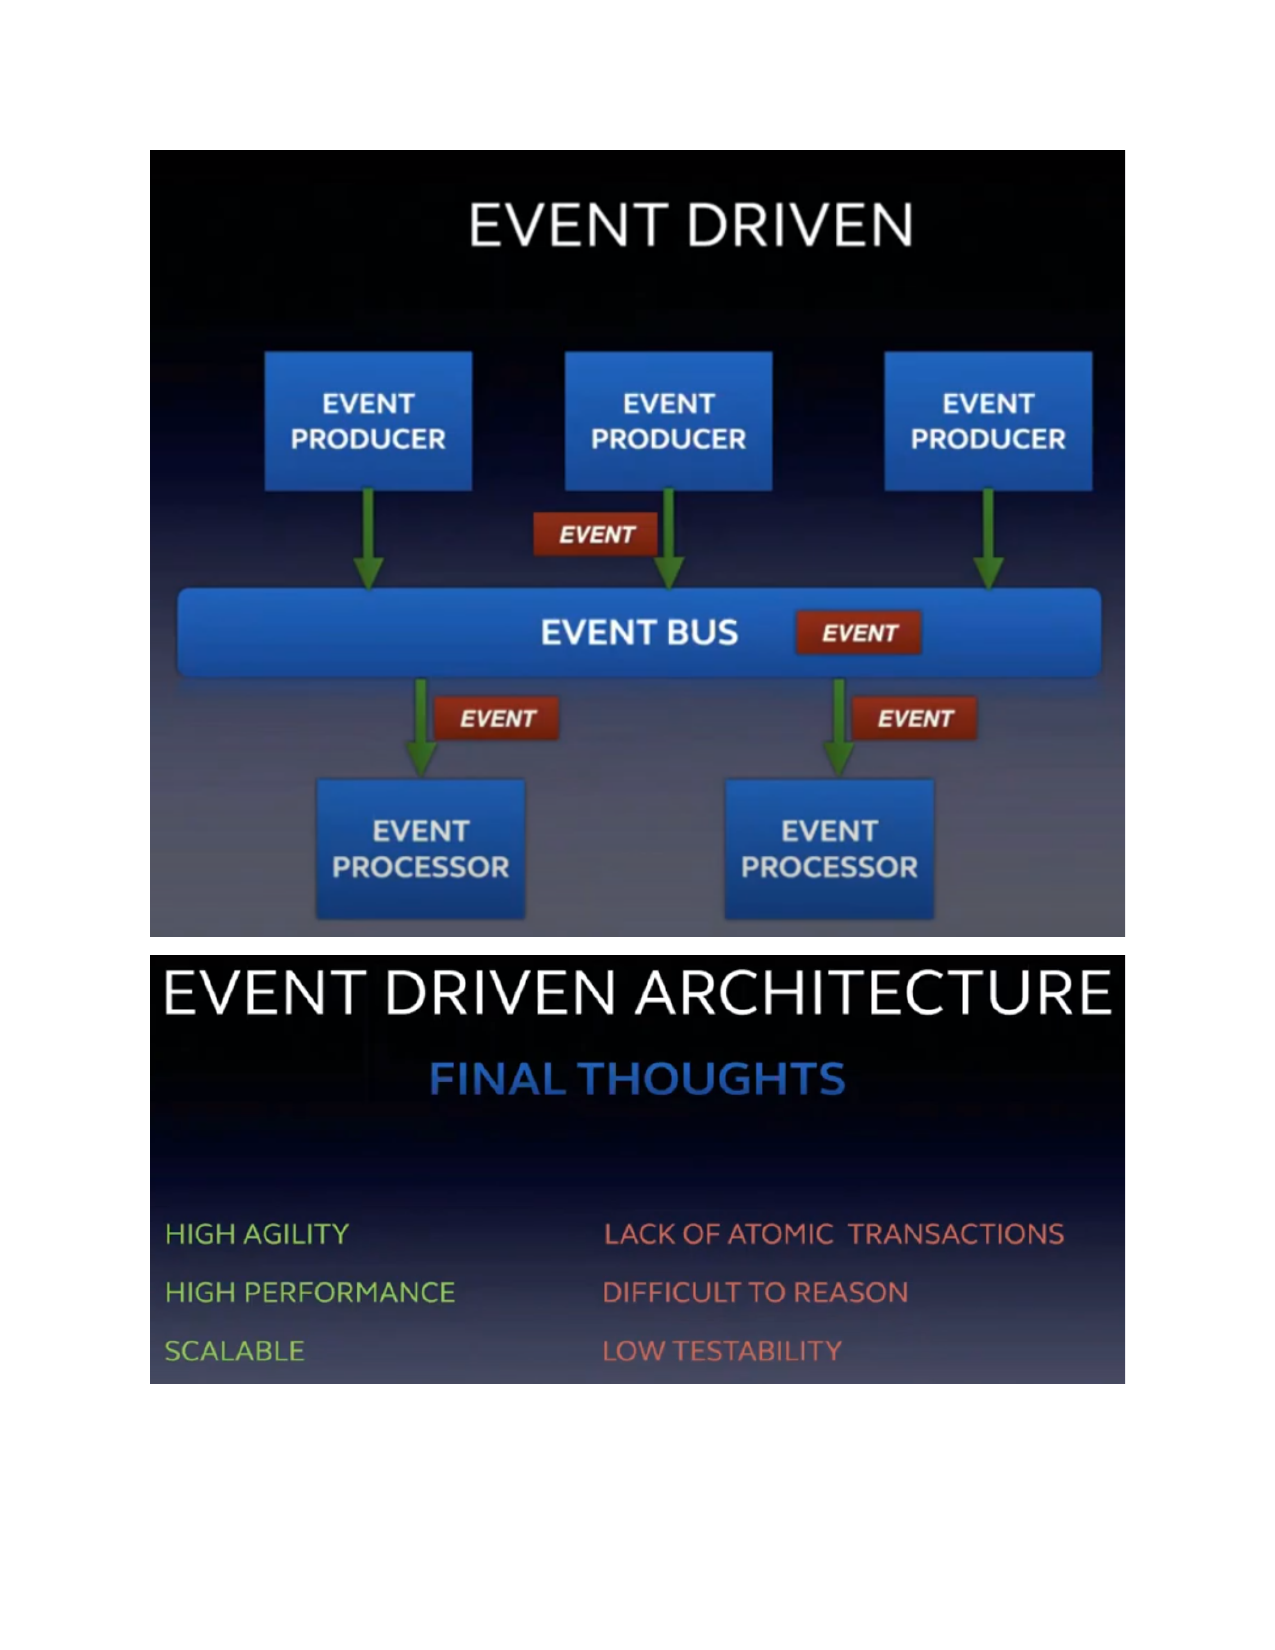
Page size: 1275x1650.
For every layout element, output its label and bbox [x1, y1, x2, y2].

picture [150, 955, 1125, 1384]
picture [150, 150, 1125, 937]
